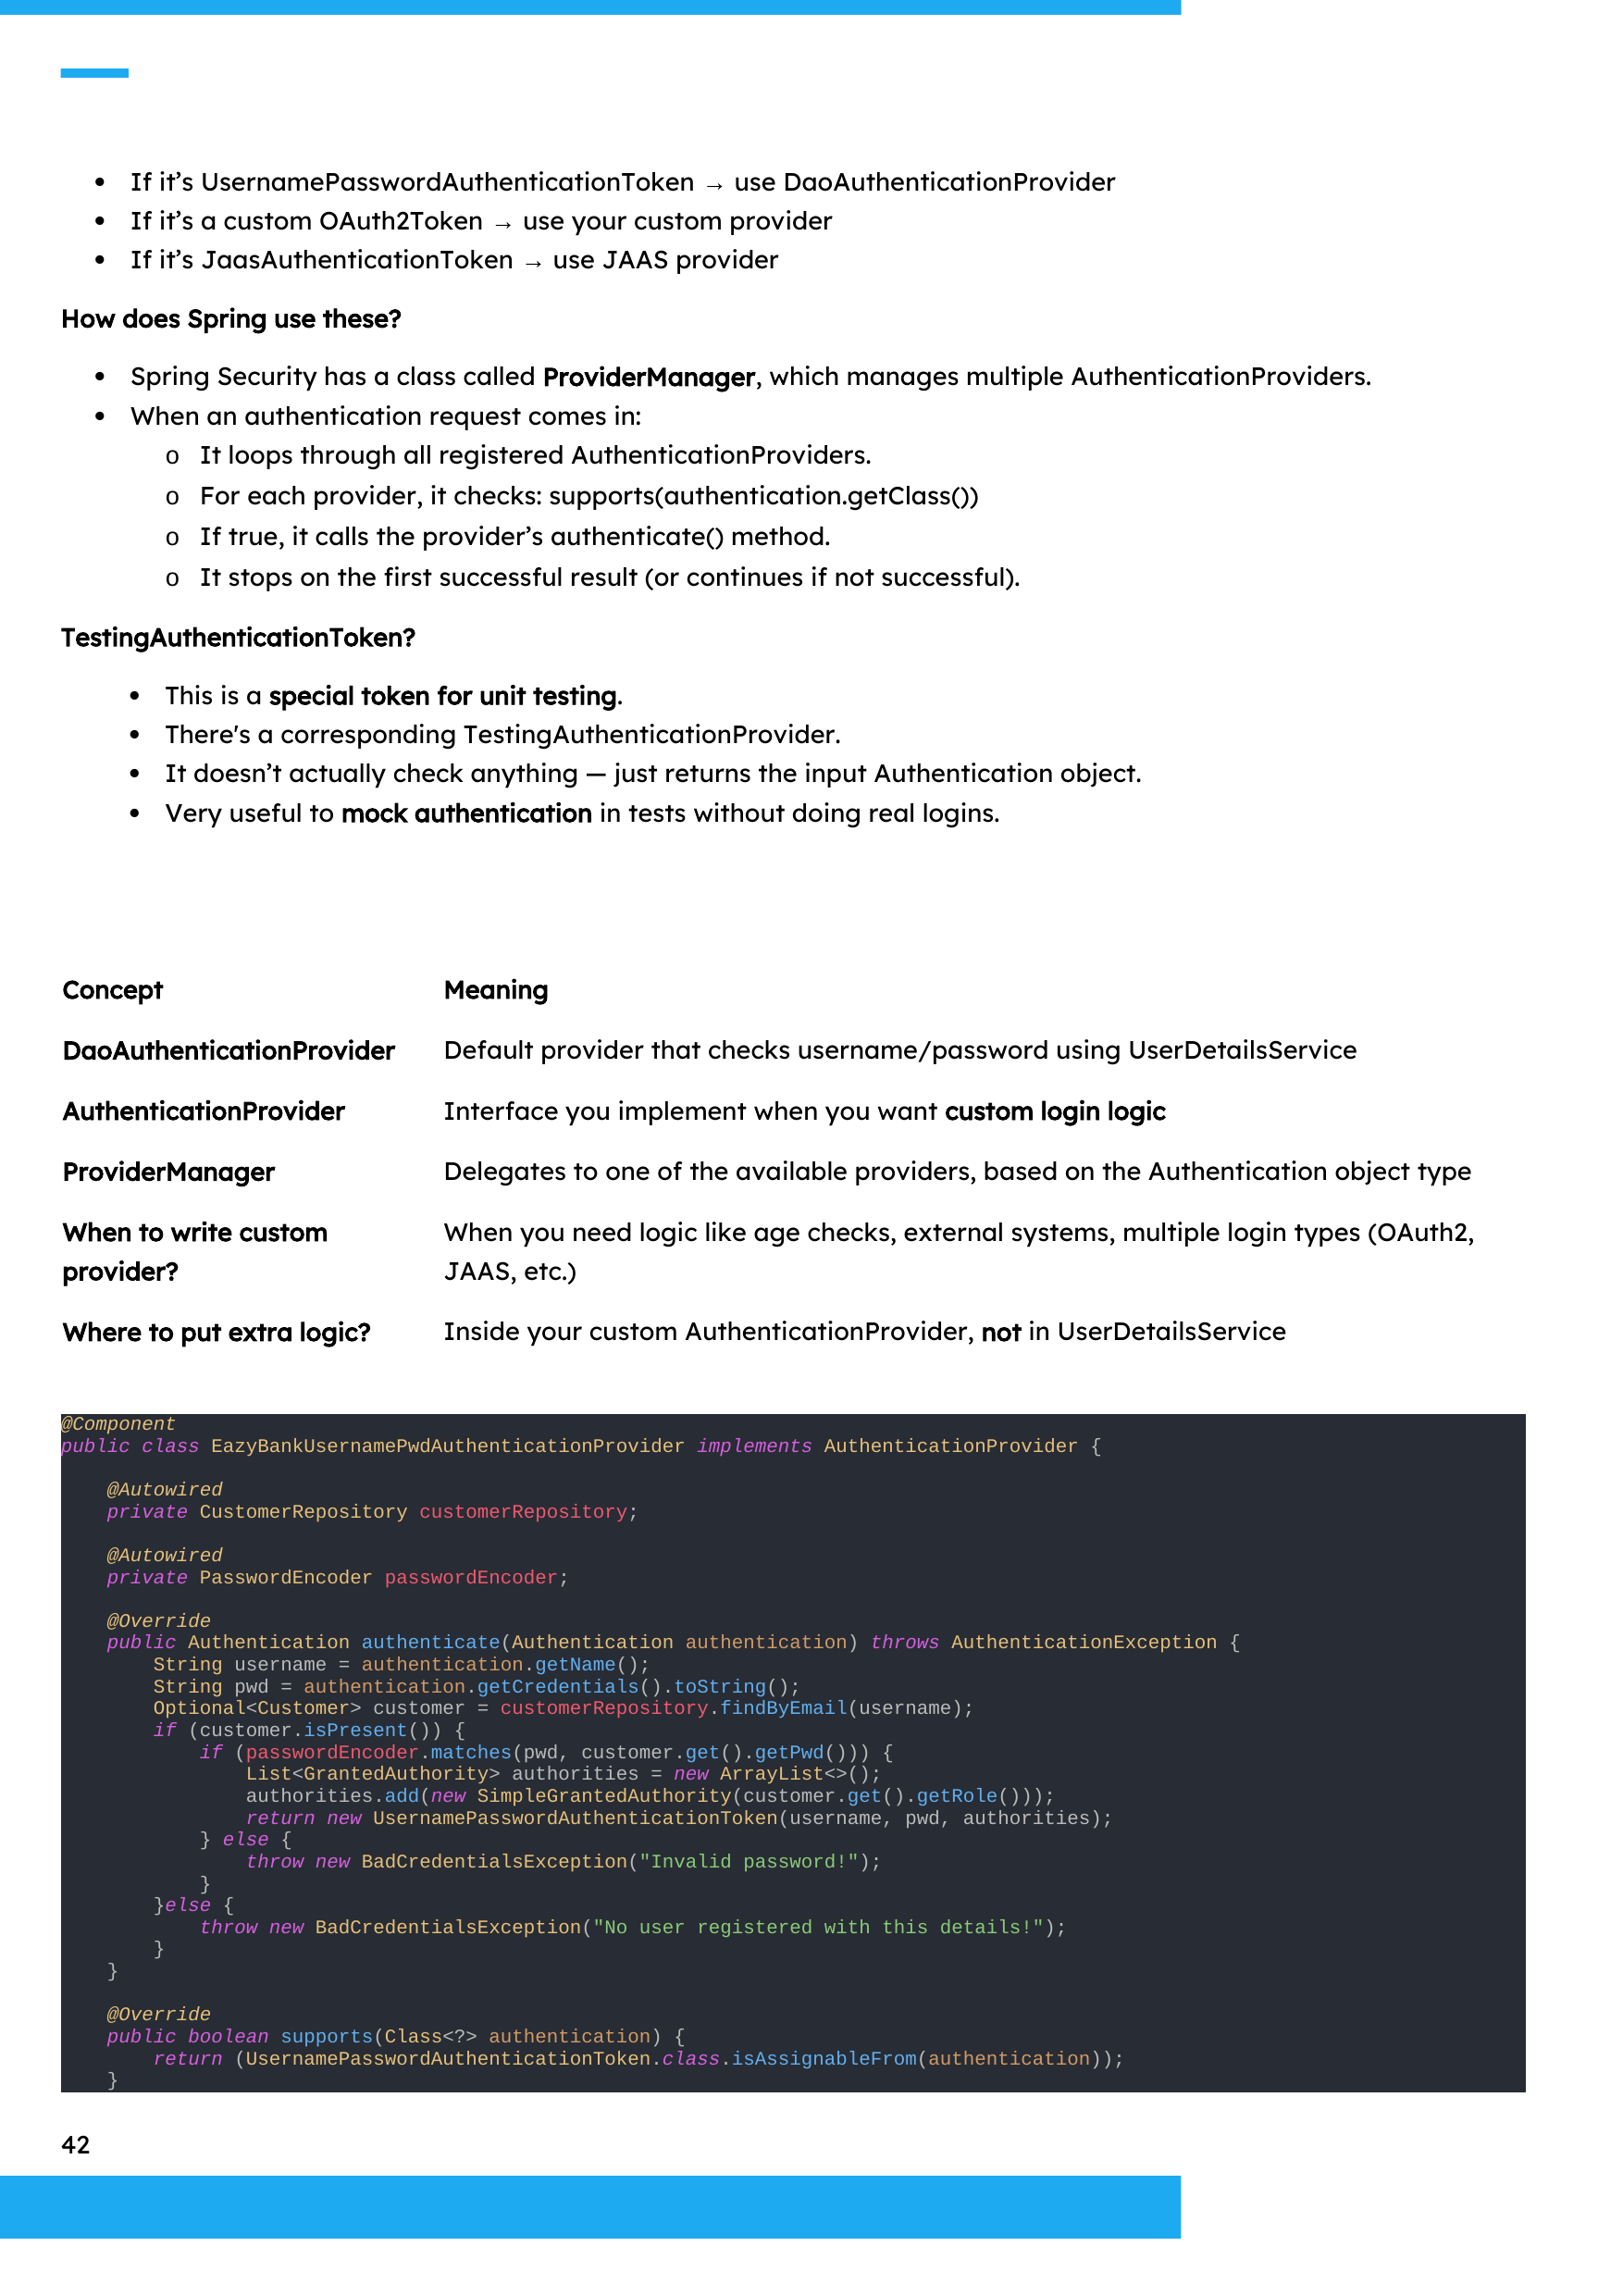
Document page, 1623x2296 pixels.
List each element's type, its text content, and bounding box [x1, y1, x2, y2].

list For each provider, it checks: supports(authentication.getClass()) [165, 479, 1526, 512]
list If it’s JaasAuthenticationToken → use JAAS provider [95, 243, 1526, 275]
table_cell ProviderManager [61, 1135, 441, 1196]
list When an authentication request comes in: [95, 400, 1526, 431]
text TestingAuthenticationToken? [61, 621, 1526, 652]
picture [0, 0, 1182, 15]
table_cell Delegates to one of the available providers, based on the Authentication object type [442, 1135, 1526, 1196]
table_cell When you need logic like age checks, external systems, multiple login types (OAuth2, JAAS, etc.) [442, 1196, 1526, 1295]
picture [0, 2176, 1182, 2239]
list Very useful to mock authentication in tests without doing real logins. [130, 797, 1526, 828]
list It doesn’t actually check anything — just returns the input Authentication object. [130, 758, 1526, 788]
list Spring Security has a class called ProviderManager, which manages multiple AuthenticationProviders. [95, 361, 1526, 391]
list If it’s UsernamePasswordAuthenticationToken → use DaoAuthenticationProvider [95, 166, 1526, 197]
list It loops through all registered AuthenticationProviders. [165, 439, 1526, 471]
table_cell Default provider that checks username/password using UserDetailsService [442, 1013, 1526, 1074]
list It stops on the first successful result (or continues if not successful). [165, 561, 1526, 593]
table_cell DaoAuthenticationProvider [61, 1013, 441, 1074]
table_cell Inside your custom AuthenticationProvider, not in UserDetailsService [442, 1295, 1526, 1356]
picture [60, 68, 129, 78]
list This is a special token for unit testing. [130, 679, 1526, 711]
list There's a corresponding TestingAuthenticationProvider. [130, 718, 1526, 750]
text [61, 1414, 1526, 2092]
table_header Meaning [442, 953, 1526, 1013]
table_cell When to write custom provider? [61, 1196, 441, 1295]
list If true, it calls the provider’s authenticate() method. [165, 520, 1526, 552]
text How does Spring use these? [61, 303, 1526, 333]
list If it’s a custom OAuth2Token → use your custom provider [95, 205, 1526, 236]
table_header Concept [61, 953, 441, 1013]
table_cell AuthenticationProvider [61, 1074, 441, 1135]
table_cell Where to put extra logic? [61, 1295, 441, 1356]
table_cell Interface you implement when you want custom login logic [442, 1074, 1526, 1135]
